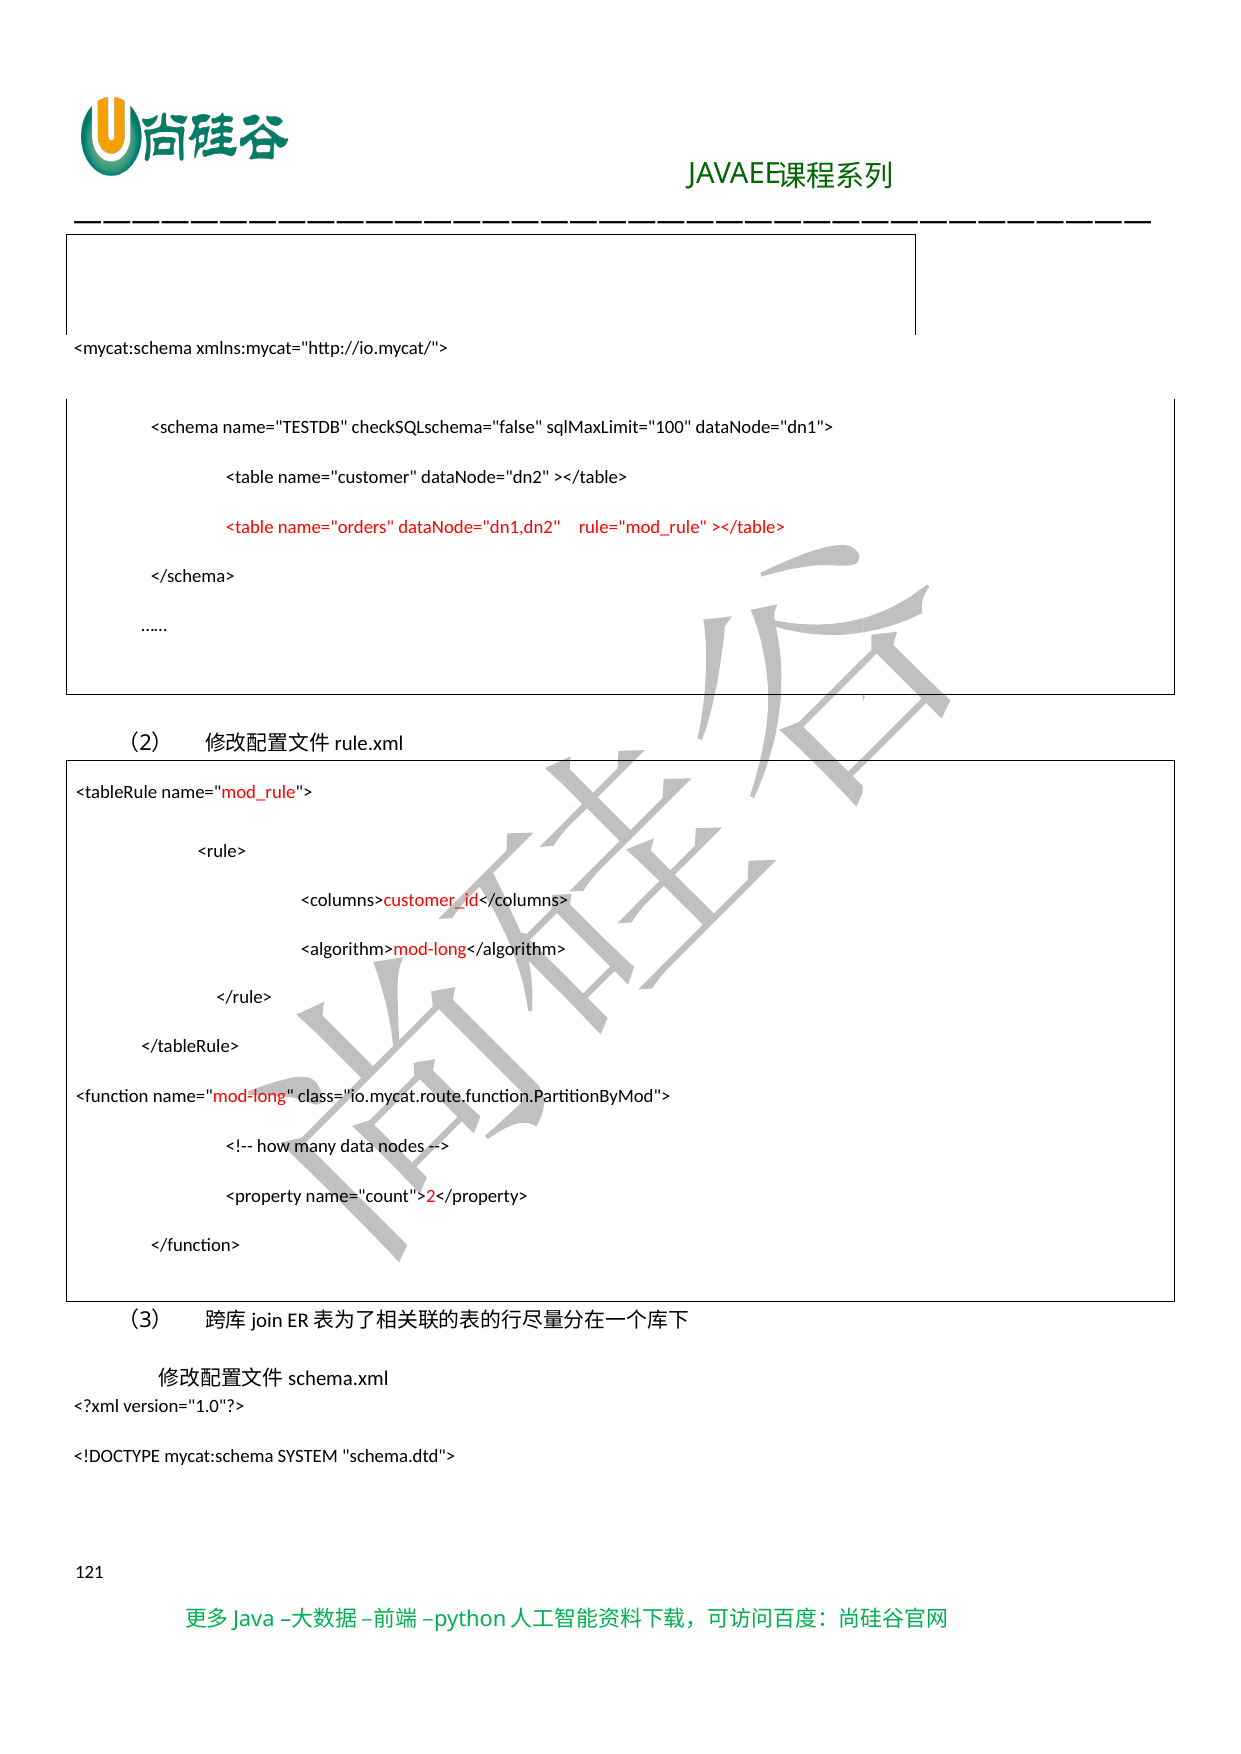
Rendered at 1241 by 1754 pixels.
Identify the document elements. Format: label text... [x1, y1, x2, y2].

list 跨库 join ER 表为了相关联的表的行尽量分在一个库下 [117, 1302, 851, 1334]
table_header <tableRule name="mod_rule"> <rule> <columns>customer_id</columns> <algorithm>mod-long</algorithm> </rule> </tableRule> <function name="mod-long" class="io.mycat.route.function.PartitionByMod"> <!-- how many data nodes --> <property name="count">2</property> </function> [67, 761, 1174, 1301]
text <mycat:schema xmlns:mycat="http://io.mycat/"> [73, 252, 1163, 359]
text 修改配置文件 schema.xml [158, 1361, 851, 1391]
table_header <schema name="TESTDB" checkSQLschema="false" sqlMaxLimit="100" dataNode="dn1"> <table name="customer" dataNode="dn2" ></table> <table name="orders" dataNode="dn1,dn2" rule="mod_rule" ></table> </schema> …… [67, 399, 1174, 694]
picture [72, 88, 294, 184]
list 修改配置文件 rule.xml [117, 725, 851, 757]
text <?xml version="1.0"?> [73, 1394, 1163, 1417]
text <!DOCTYPE mycat:schema SYSTEM "schema.dtd"> [73, 1444, 1163, 1467]
